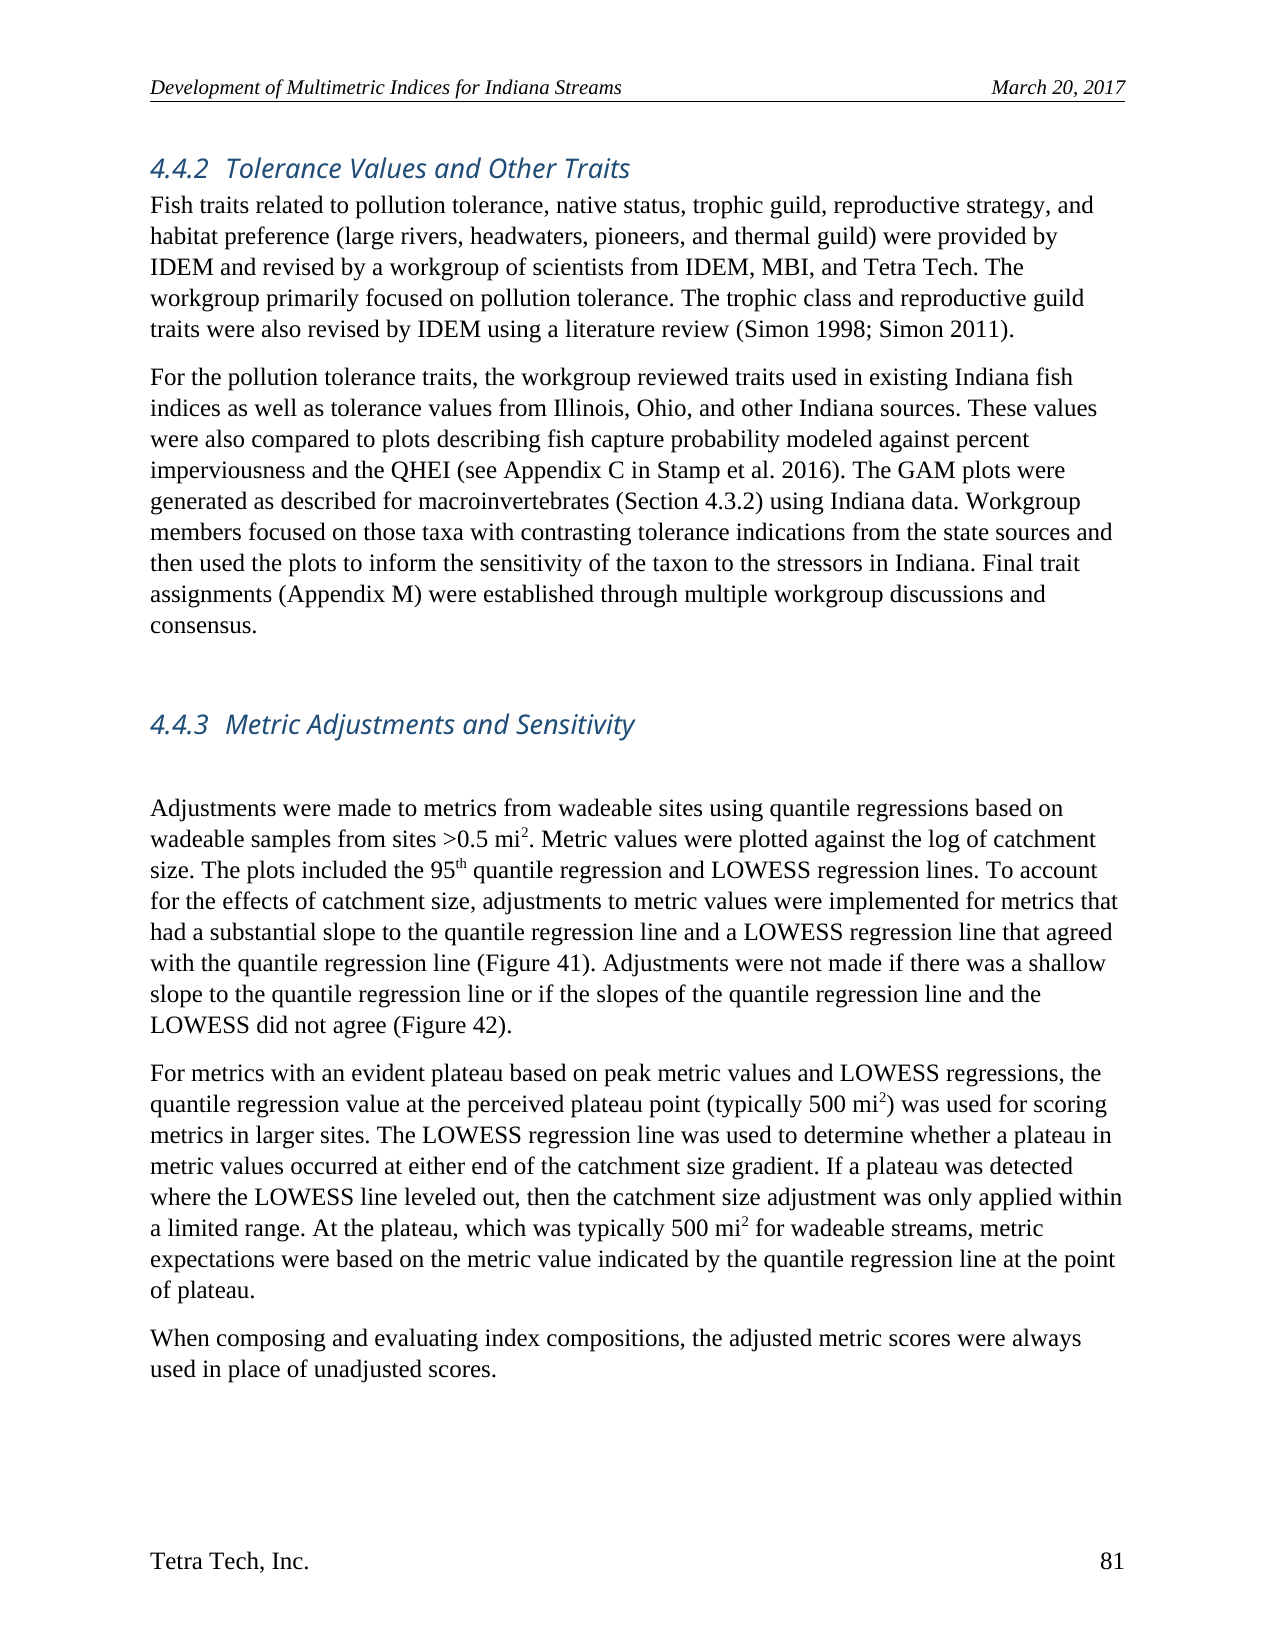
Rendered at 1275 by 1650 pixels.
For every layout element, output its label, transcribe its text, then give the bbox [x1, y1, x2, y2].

subtitle 4.4.2 Tolerance Values and Other Traits [150, 150, 1125, 187]
text For the pollution tolerance traits, the workgroup reviewed traits used in existing Indiana fish indices as well as tolerance values from Illinois, Ohio, and other Indiana sources. These values were also compared to plots describing fish capture probability modeled against percent imperviousness and the QHEI (see Appendix C in Stamp et al. 2016). The GAM plots were generated as described for macroinvertebrates (Section 4.3.2) using Indiana data. Workgroup members focused on those taxa with contrasting tolerance indications from the state sources and then used the plots to inform the sensitivity of the taxon to the stressors in Indiana. Final trait assignments (Appendix M) were established through multiple workgroup discussions and consensus. [150, 362, 1125, 639]
text When composing and evaluating index compositions, the adjusted metric scores were always used in place of unadjusted scores. [150, 1323, 1125, 1383]
text Adjustments were made to metrics from wadeable sites using quantile regressions based on wadeable samples from sites >0.5 mi2. Metric values were plotted against the log of catchment size. The plots included the 95th quantile regression and LOWESS regression lines. To account for the effects of catchment size, adjustments to metric values were implemented for metrics that had a substantial slope to the quantile regression line and a LOWESS regression line that agreed with the quantile regression line (Figure 41). Adjustments were not made if there was a shallow slope to the quantile regression line or if the slopes of the quantile regression line and the LOWESS did not agree (Figure 42). [150, 793, 1125, 1039]
text For metrics with an evident plateau based on peak metric values and LOWESS regressions, the quantile regression value at the perceived plateau point (typically 500 mi2) was used for scoring metrics in larger sites. The LOWESS regression line was used to determine whether a plateau in metric values occurred at either end of the catchment size gradient. If a plateau was detected where the LOWESS line leveled out, then the catchment size adjustment was only applied within a limited range. At the plateau, which was typically 500 mi2 for wadeable streams, metric expectations were based on the metric value indicated by the quantile regression line at the point of plateau. [150, 1058, 1125, 1304]
text Fish traits related to pollution tolerance, native status, trophic guild, reproductive strategy, and habitat preference (large rivers, headwaters, pioneers, and thermal guild) were provided by IDEM and revised by a workgroup of scientists from IDEM, MBI, and Tetra Tech. The workgroup primarily focused on pollution tolerance. The trophic class and reproductive guild traits were also revised by IDEM using a literature review (Simon 1998; Simon 2011). [150, 190, 1125, 343]
subtitle 4.4.3 Metric Adjustments and Sensitivity [150, 705, 1125, 742]
